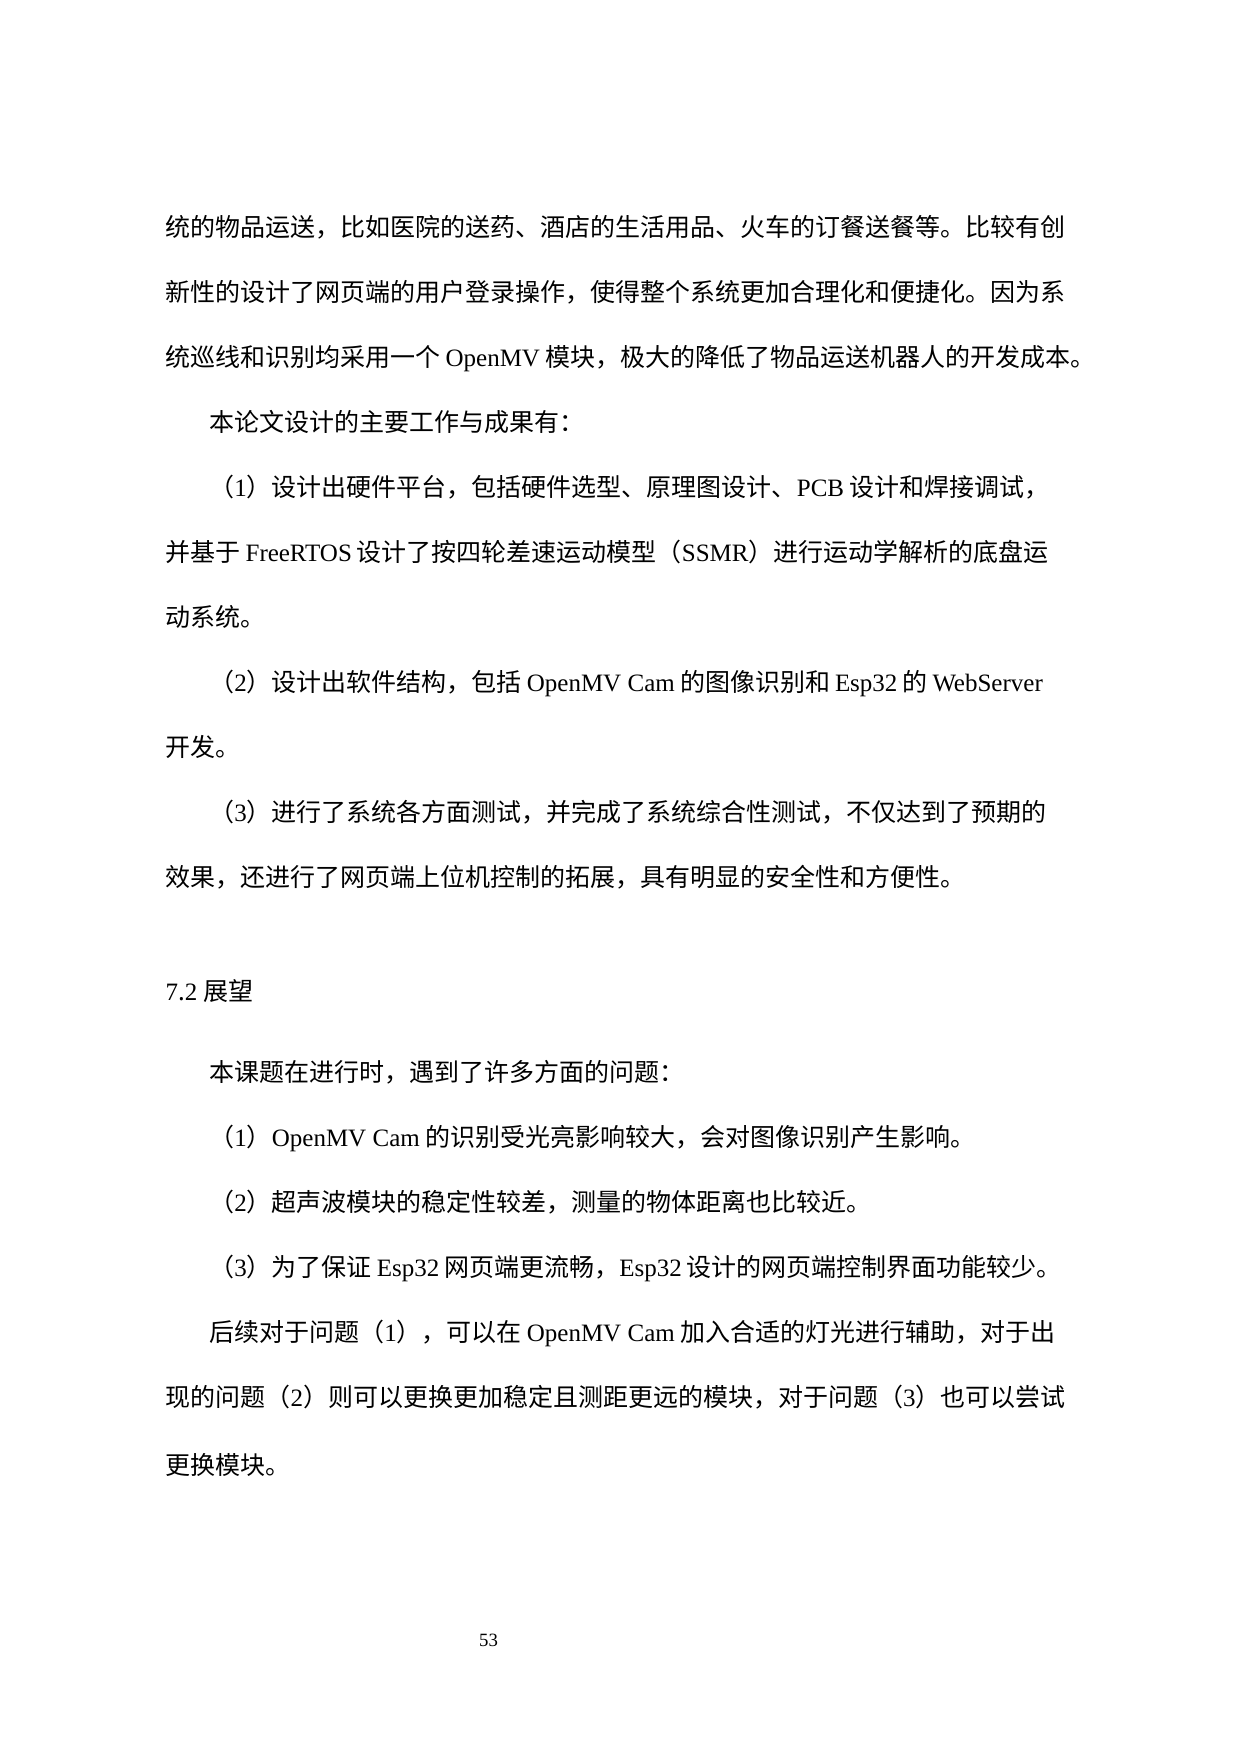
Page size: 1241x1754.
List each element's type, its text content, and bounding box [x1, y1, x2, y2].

text 7.2 展望 [165, 957, 1093, 1022]
text （3）进行了系统各方面测试，并完成了系统综合性测试，不仅达到了预期的效果，还进行了网页端上位机控制的拓展，具有明显的安全性和方便性。 [165, 778, 1071, 908]
text （2）超声波模块的稳定性较差，测量的物体距离也比较近。 [165, 1168, 1071, 1233]
text （1）设计出硬件平台，包括硬件选型、原理图设计、PCB设计和焊接调试，并基于FreeRTOS设计了按四轮差速运动模型（SSMR）进行运动学解析的底盘运动系统。 [165, 453, 1071, 648]
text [165, 193, 1071, 388]
text 本课题在进行时，遇到了许多方面的问题： [165, 1038, 1071, 1103]
text 后续对于问题（1），可以在OpenMV Cam加入合适的灯光进行辅助，对于出现的问题（2）则可以更换更加稳定且测距更远的模块，对于问题（3）也可以尝试更换模块。 [165, 1298, 1071, 1493]
text （2）设计出软件结构，包括OpenMV Cam的图像识别和Esp32的WebServer开发。 [165, 648, 1071, 778]
text 本论文设计的主要工作与成果有： [165, 388, 1071, 453]
text （1）OpenMV Cam的识别受光亮影响较大，会对图像识别产生影响。 [165, 1103, 1071, 1168]
text （3）为了保证Esp32网页端更流畅，Esp32设计的网页端控制界面功能较少。 [165, 1233, 1071, 1298]
